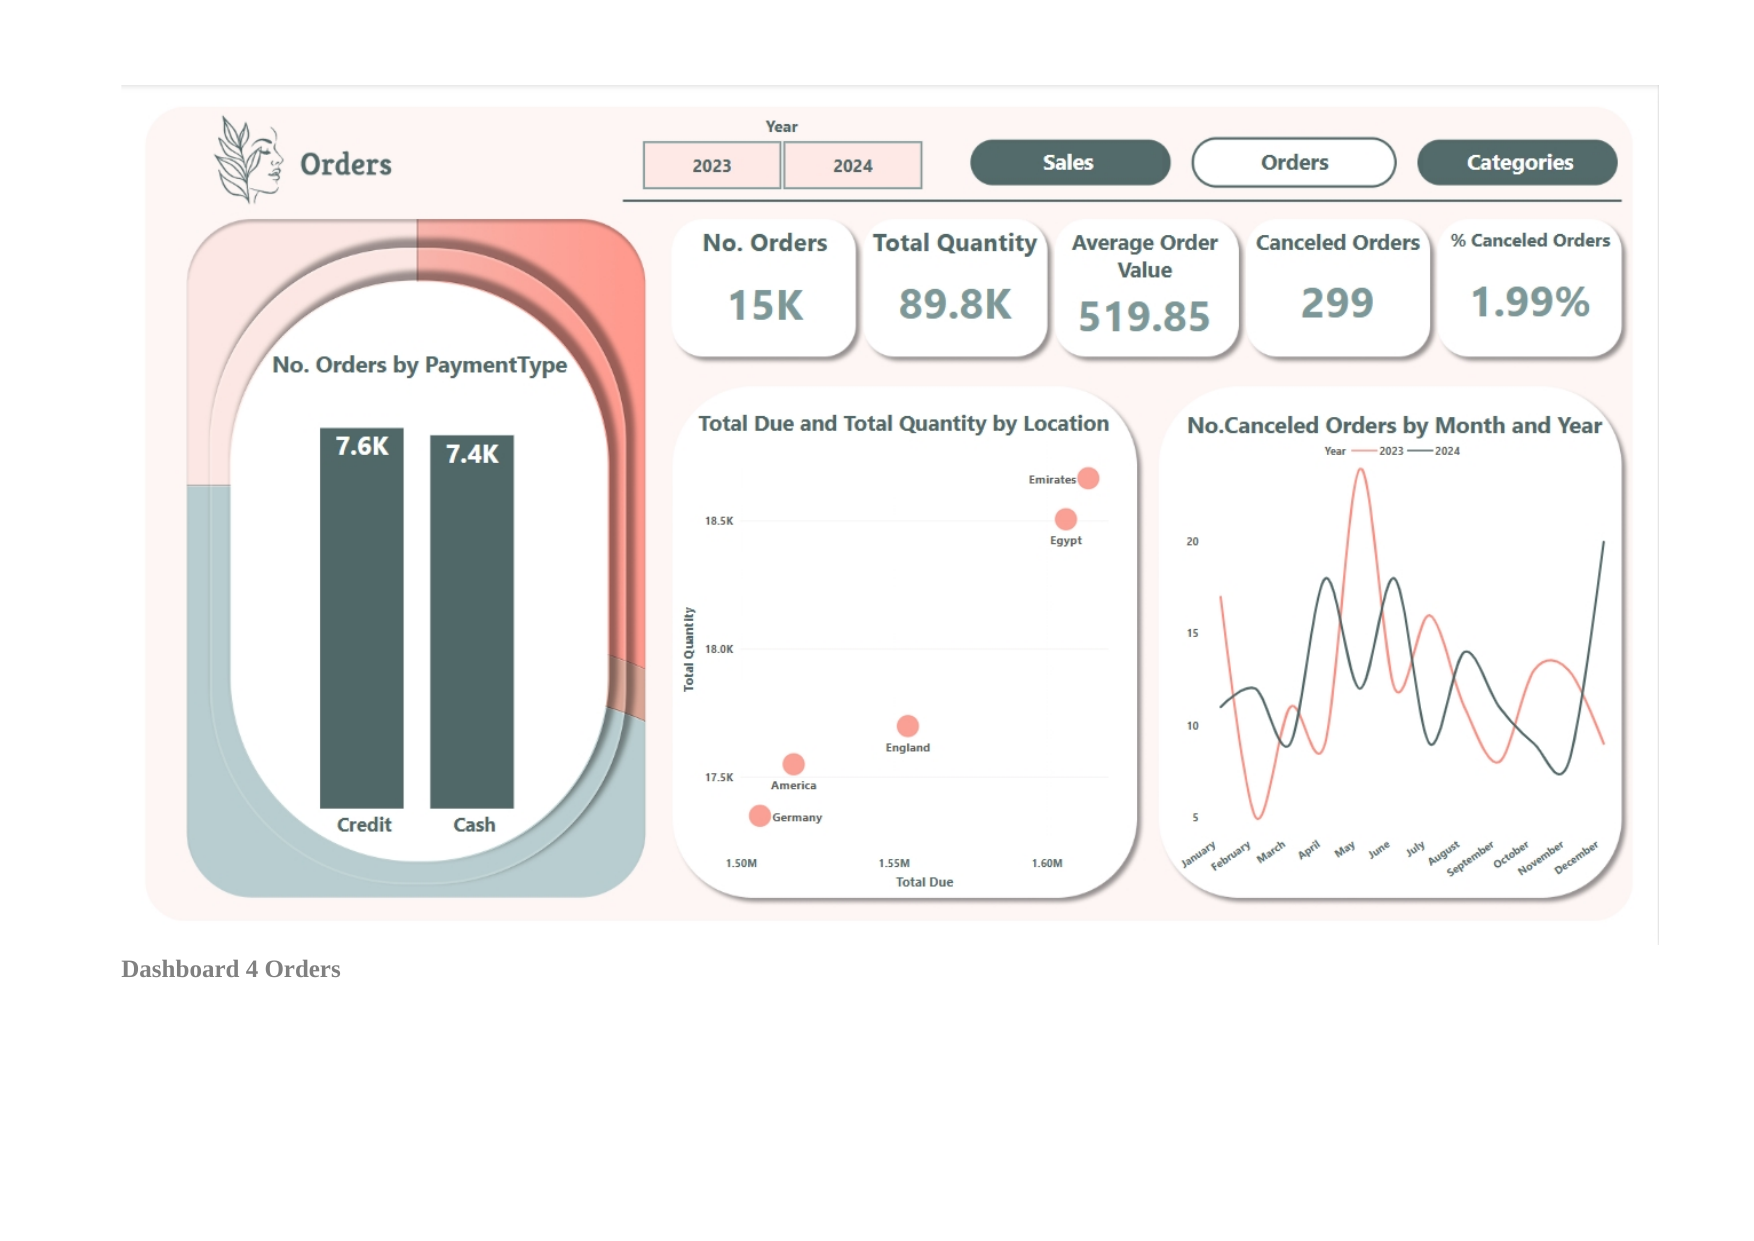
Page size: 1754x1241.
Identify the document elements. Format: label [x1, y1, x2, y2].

picture [121, 85, 1659, 945]
